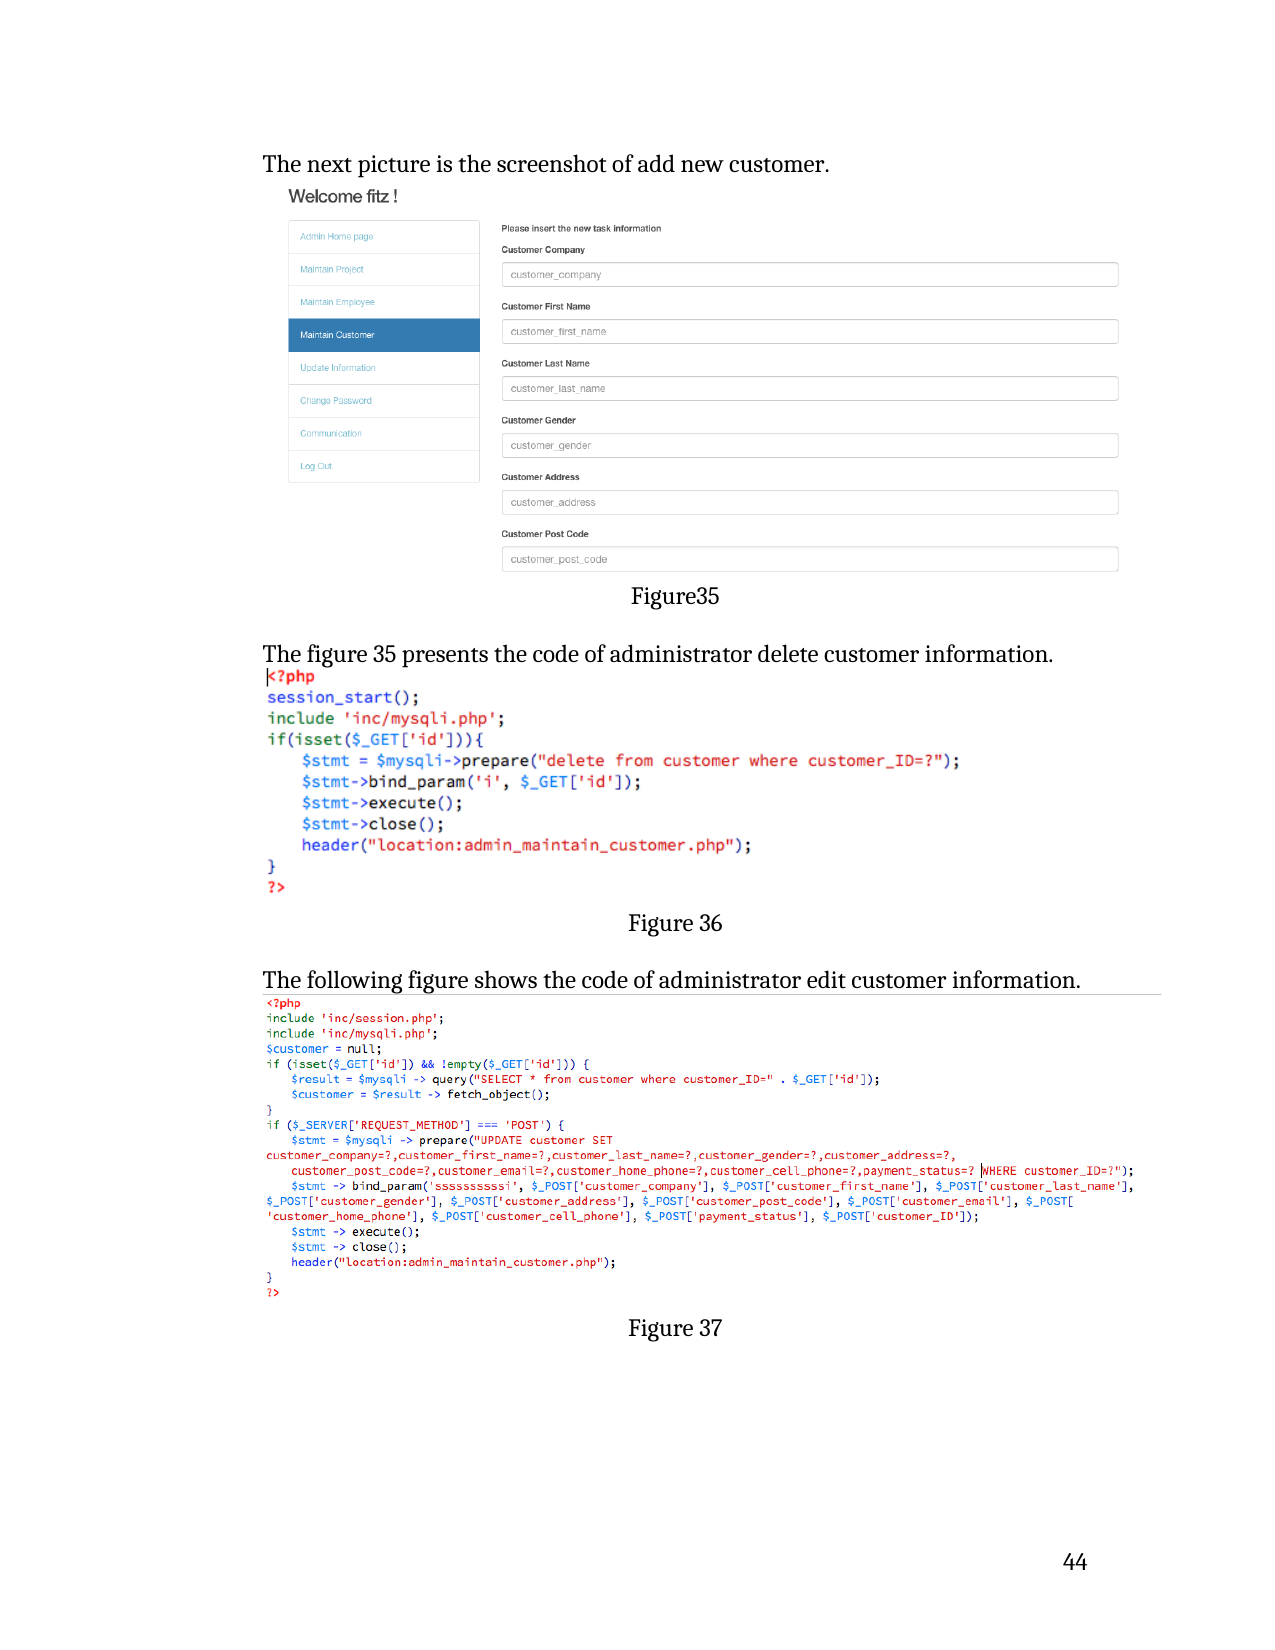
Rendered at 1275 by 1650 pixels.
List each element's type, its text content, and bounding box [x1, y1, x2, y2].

list Figure 37 [262, 1314, 1087, 1343]
picture [262, 994, 1162, 1314]
picture [262, 668, 1032, 909]
list The next picture is the screenshot of add new customer. [262, 150, 1087, 178]
picture [262, 178, 1161, 582]
list The following figure shows the code of administrator edit customer information. [262, 966, 1087, 994]
list Figure35 [262, 582, 1087, 611]
list Figure 36 [262, 908, 1087, 937]
